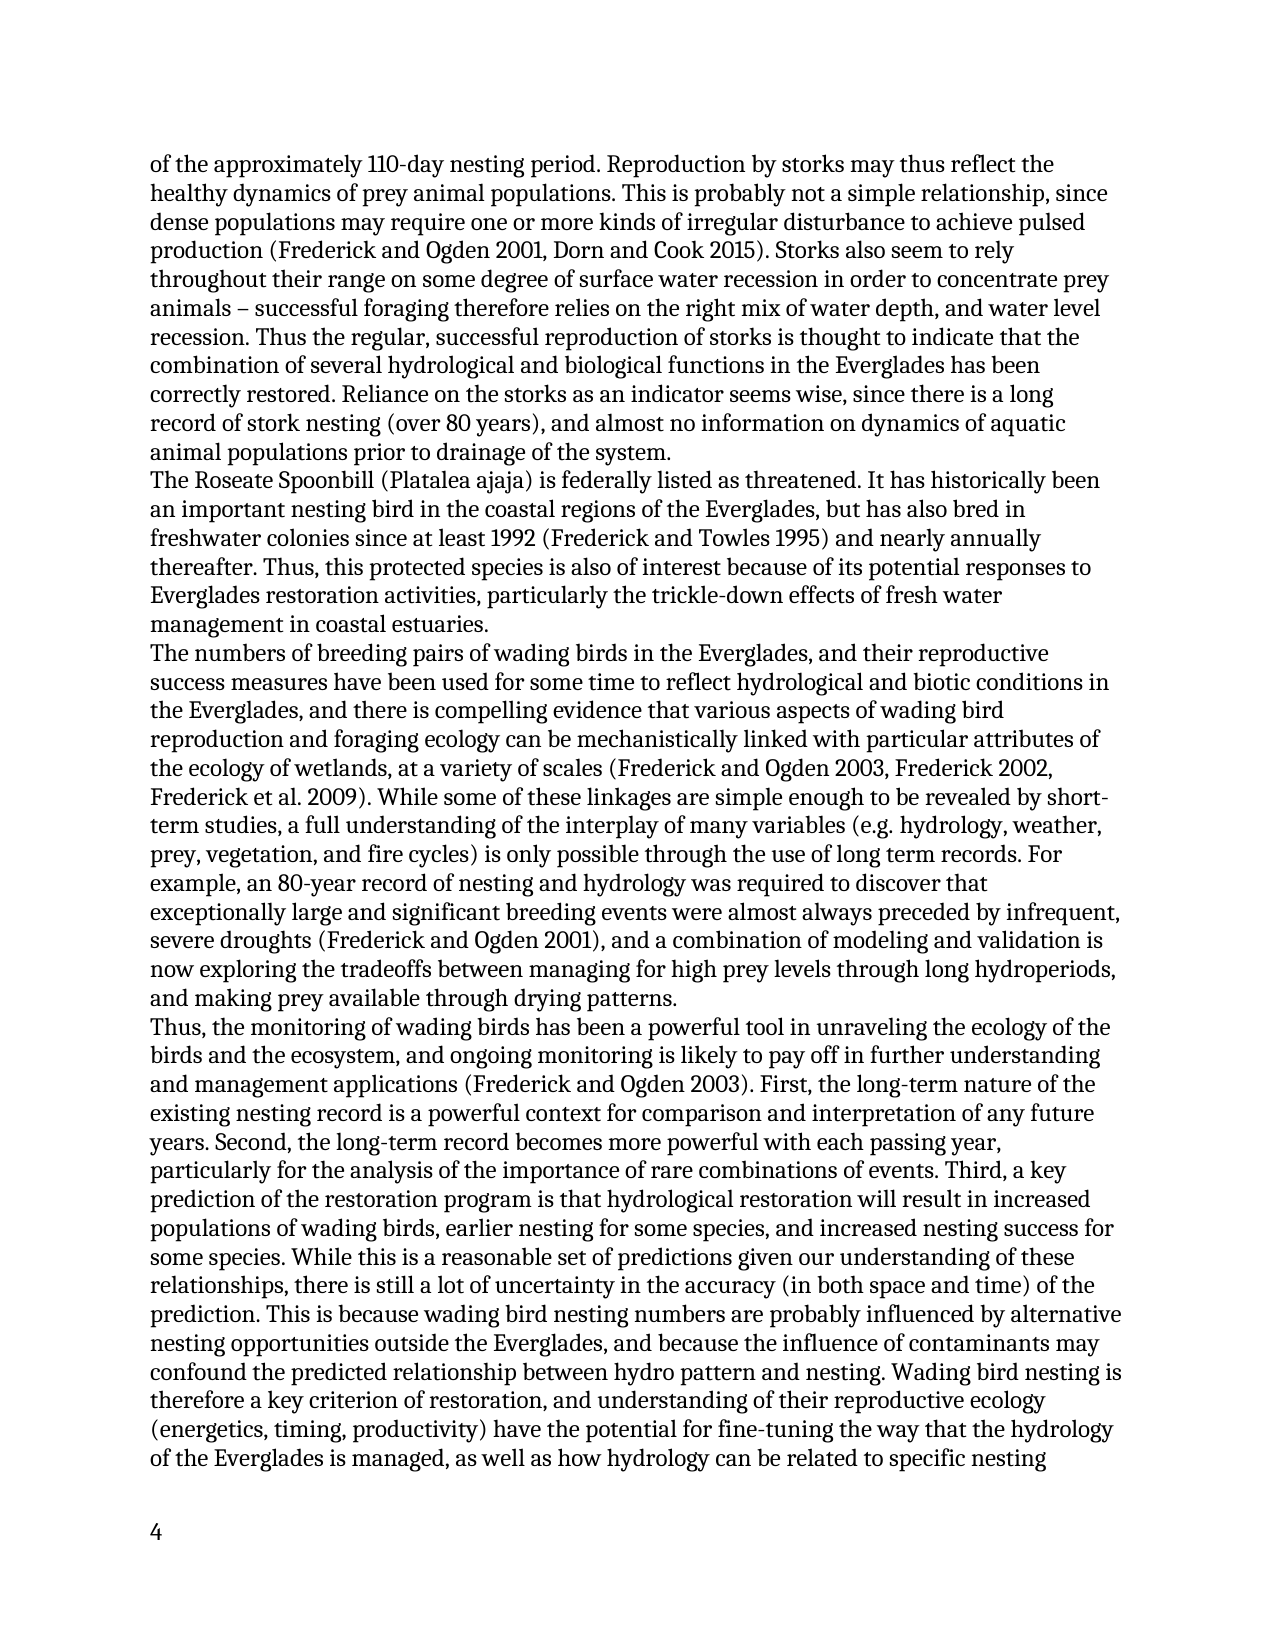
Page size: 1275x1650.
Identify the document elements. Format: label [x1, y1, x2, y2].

text [150, 150, 1125, 1472]
